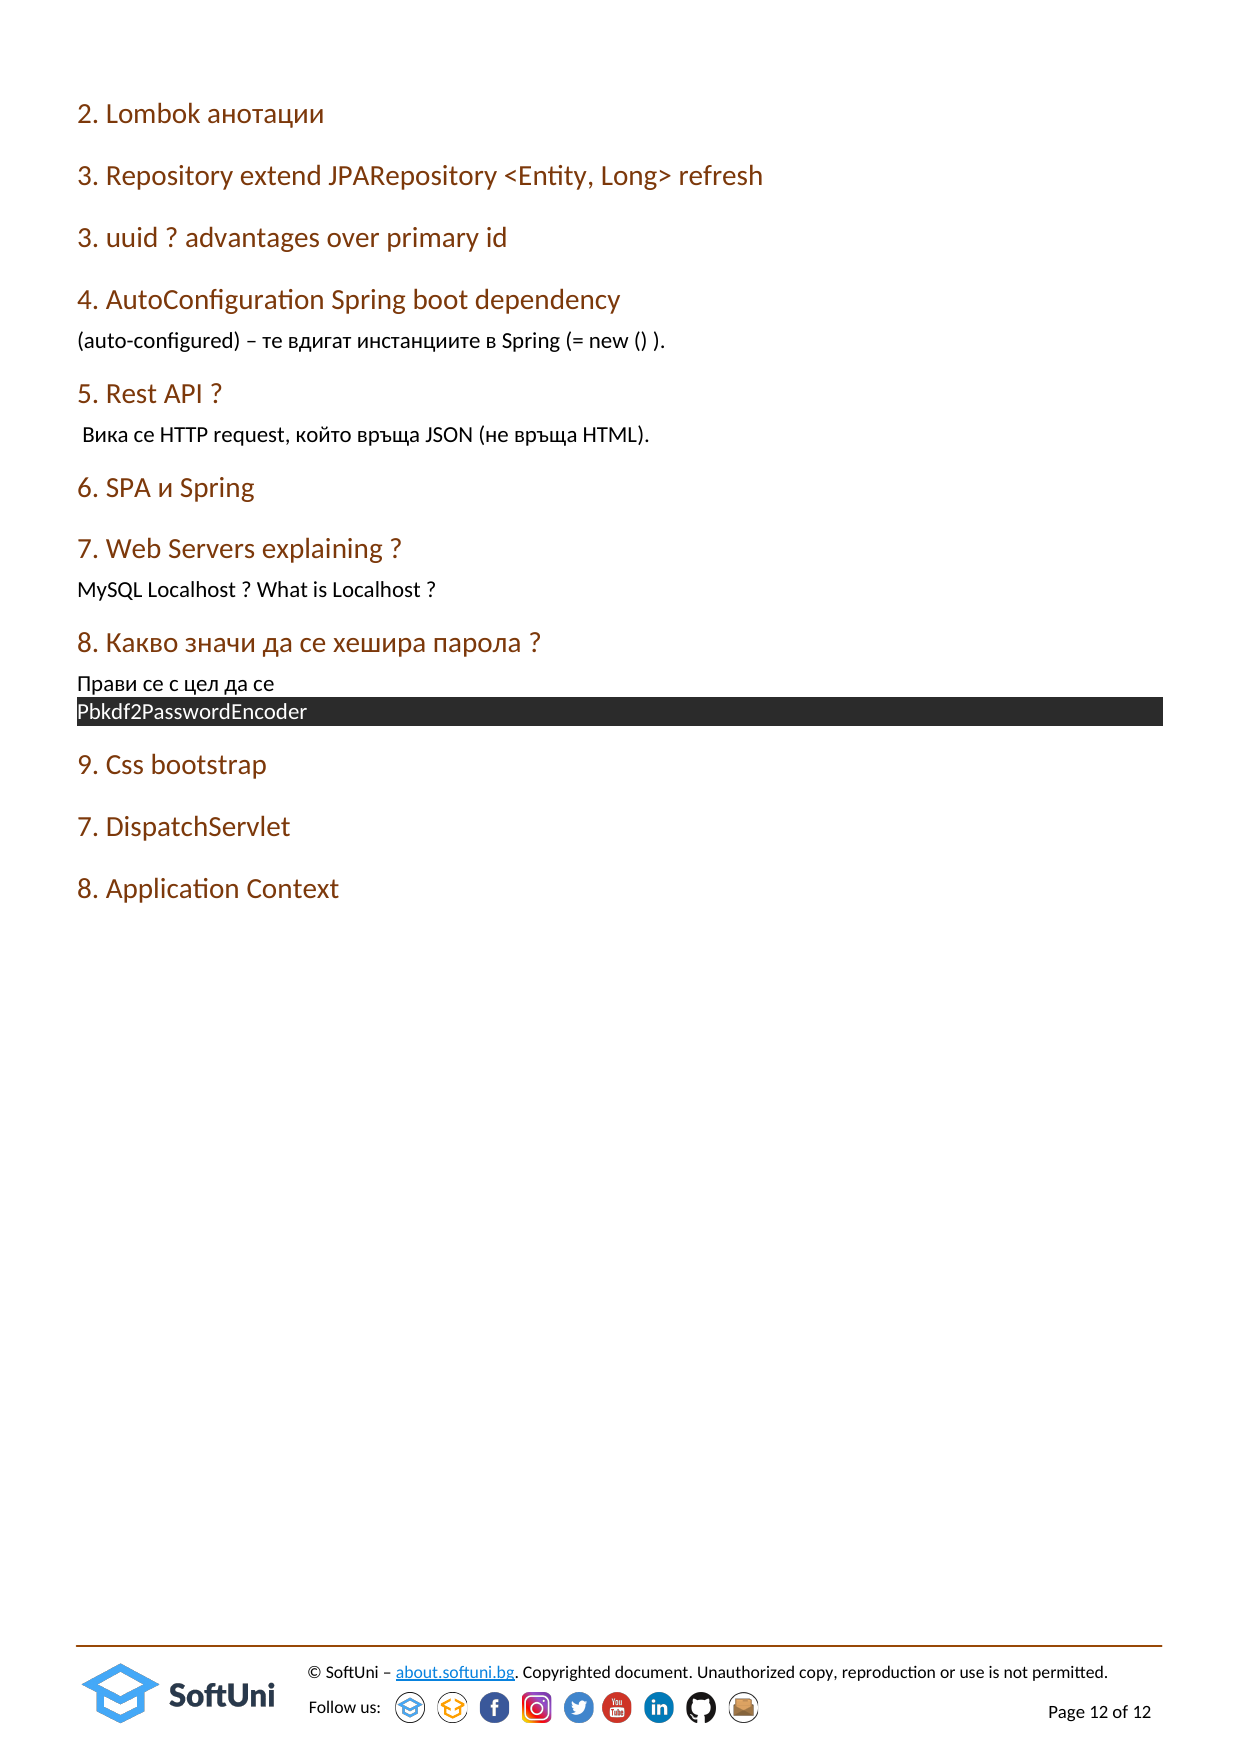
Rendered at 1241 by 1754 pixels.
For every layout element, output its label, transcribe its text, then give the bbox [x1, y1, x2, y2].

subtitle 5. Rest API ? [77, 375, 1163, 410]
picture [437, 1692, 468, 1723]
picture [479, 1692, 510, 1723]
subtitle 8. Application Context [77, 870, 1163, 906]
subtitle 3. uuid ? advantages over primary id [77, 219, 1163, 254]
subtitle 7. DispatchServlet [77, 808, 1163, 844]
subtitle 9. Css bootstrap [77, 746, 1163, 782]
subtitle 7. Web Servers explaining ? [77, 530, 1163, 566]
text (auto-configured) – те вдигат инстанциите в Spring (= new () ). [77, 326, 1163, 354]
picture [665, 1692, 674, 1701]
subtitle 2. Lombok анотации [77, 95, 1163, 131]
picture [75, 1658, 281, 1729]
text MySQL Localhost ? What is Localhost ? [77, 576, 1163, 603]
subtitle 3. Repository extend JPARepository <Entity, Long> refresh [77, 157, 1163, 193]
picture [665, 1714, 674, 1723]
text Прави се с цел да се [77, 669, 1163, 697]
picture [658, 1705, 667, 1714]
picture [522, 1692, 552, 1723]
text Pbkdf2PasswordEncoder [77, 697, 1163, 726]
subtitle 4. AutoConfiguration Spring boot dependency [77, 281, 1163, 316]
picture [728, 1692, 759, 1723]
picture [602, 1692, 632, 1723]
picture [686, 1692, 716, 1723]
picture [644, 1714, 653, 1723]
picture [564, 1692, 594, 1723]
subtitle 6. SPA и Spring [77, 469, 1163, 504]
subtitle 8. Какво значи да се хешира парола ? [77, 624, 1163, 660]
picture [395, 1692, 425, 1723]
text Вика се HTTP request, който връща JSON (не връща HTML). [77, 420, 1163, 448]
picture [644, 1692, 653, 1701]
